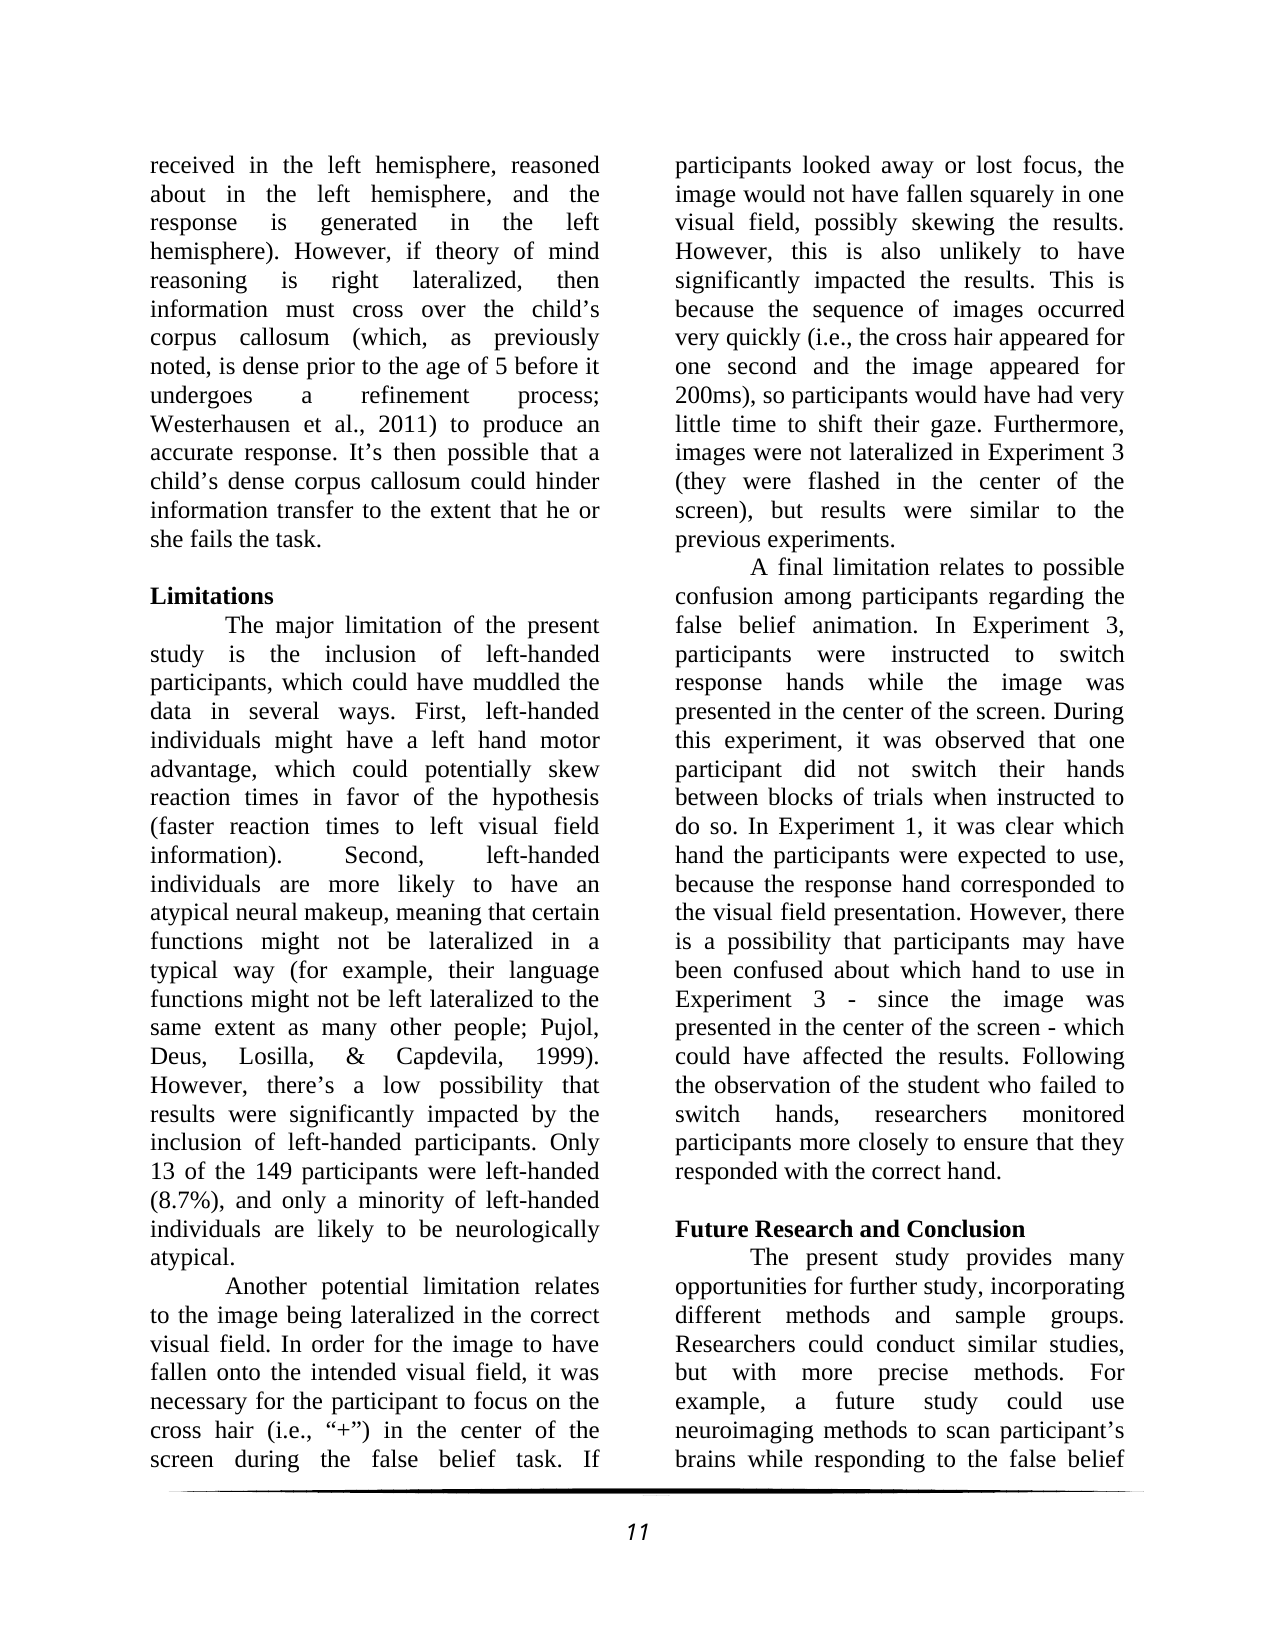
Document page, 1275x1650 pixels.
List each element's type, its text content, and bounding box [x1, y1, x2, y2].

text Future Research and Conclusion [675, 1214, 1125, 1242]
text A final limitation relates to possible confusion among participants regarding the false belief animation. In Experiment 3, participants were instructed to switch response hands while the image was presented in the center of the screen. During this experiment, it was observed that one participant did not switch their hands between blocks of trials when instructed to do so. In Experiment 1, it was clear which hand the participants were expected to use, because the response hand corresponded to the visual field presentation. However, there is a possibility that participants may have been confused about which hand to use in Experiment 3 - since the image was presented in the center of the screen - which could have affected the results. Following the observation of the student who failed to switch hands, researchers monitored participants more closely to ensure that they responded with the correct hand. [675, 552, 1125, 1185]
text The major limitation of the present study is the inclusion of left-handed participants, which could have muddled the data in several ways. First, left-handed individuals might have a left hand motor advantage, which could potentially skew reaction times in favor of the hypothesis (faster reaction times to left visual field information). Second, left-handed individuals are more likely to have an atypical neural makeup, meaning that certain functions might not be lateralized in a typical way (for example, their language functions might not be left lateralized to the same extent as many other people; Pujol, Deus, Losilla, & Capdevila, 1999). However, there’s a low possibility that results were significantly impacted by the inclusion of left-handed participants. Only 13 of the 149 participants were left-handed (8.7%), and only a minority of left-handed individuals are likely to be neurologically atypical. [150, 610, 600, 1271]
text Limitations [150, 581, 600, 610]
text Another potential limitation relates to the image being lateralized in the correct visual field. In order for the image to have fallen onto the intended visual field, it was necessary for the participant to focus on the cross hair (i.e., “+”) in the center of the screen during the false belief task. If participants looked away or lost focus, the image would not have fallen squarely in one visual field, possibly skewing the results. However, this is also unlikely to have significantly impacted the results. This is because the sequence of images occurred very quickly (i.e., the cross hair appeared for one second and the image appeared for 200ms), so participants would have had very little time to shift their gaze. Furthermore, images were not lateralized in Experiment 3 (they were flashed in the center of the screen), but results were similar to the previous experiments. [150, 1271, 600, 1472]
text Another potential limitation relates to the image being lateralized in the correct visual field. In order for the image to have fallen onto the intended visual field, it was necessary for the participant to focus on the cross hair (i.e., “+”) in the center of the screen during the false belief task. If participants looked away or lost focus, the image would not have fallen squarely in one visual field, possibly skewing the results. However, this is also unlikely to have significantly impacted the results. This is because the sequence of images occurred very quickly (i.e., the cross hair appeared for one second and the image appeared for 200ms), so participants would have had very little time to shift their gaze. Furthermore, images were not lateralized in Experiment 3 (they were flashed in the center of the screen), but results were similar to the previous experiments. [675, 150, 1125, 552]
picture [168, 1487, 1144, 1496]
